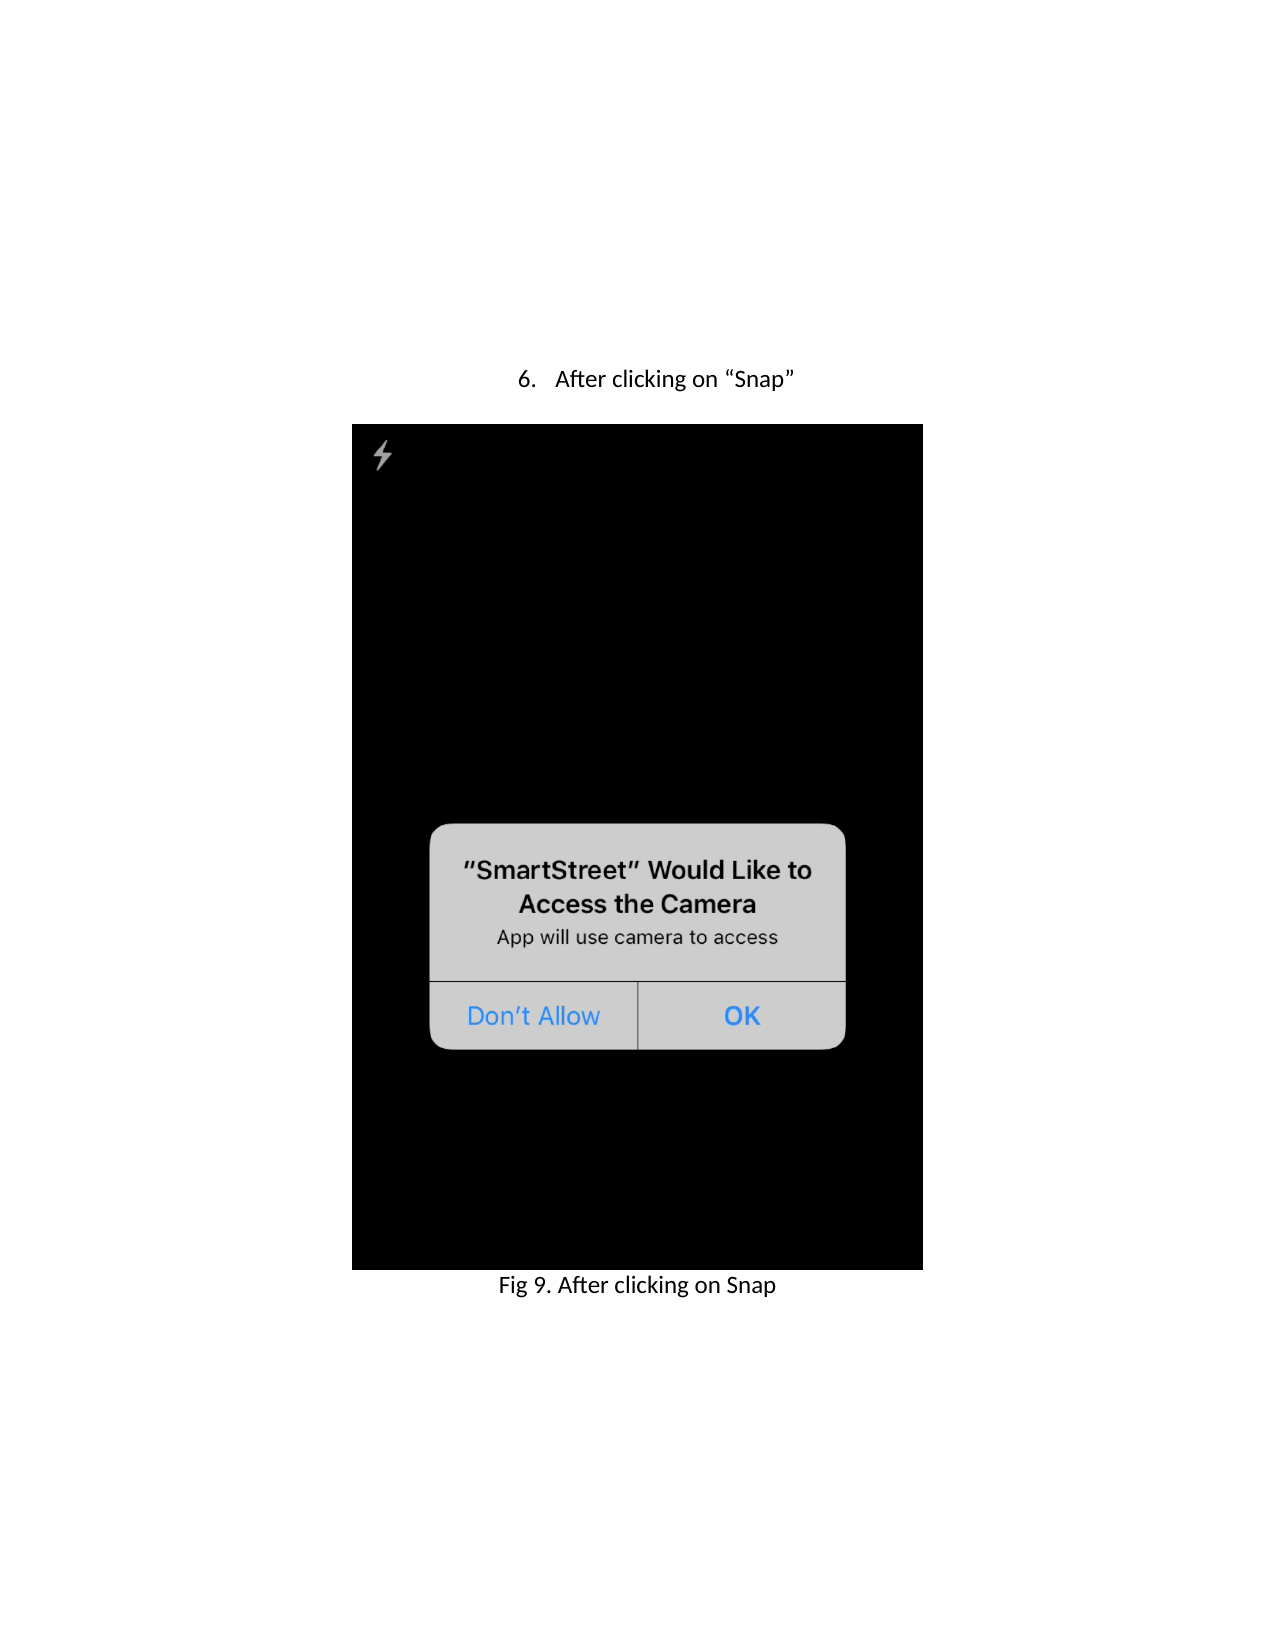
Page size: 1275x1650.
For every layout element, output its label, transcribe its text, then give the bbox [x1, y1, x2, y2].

text Fig 9. After clicking on Snap [150, 1269, 1125, 1300]
list After clicking on “Snap” [187, 364, 1125, 394]
picture [352, 424, 923, 1270]
